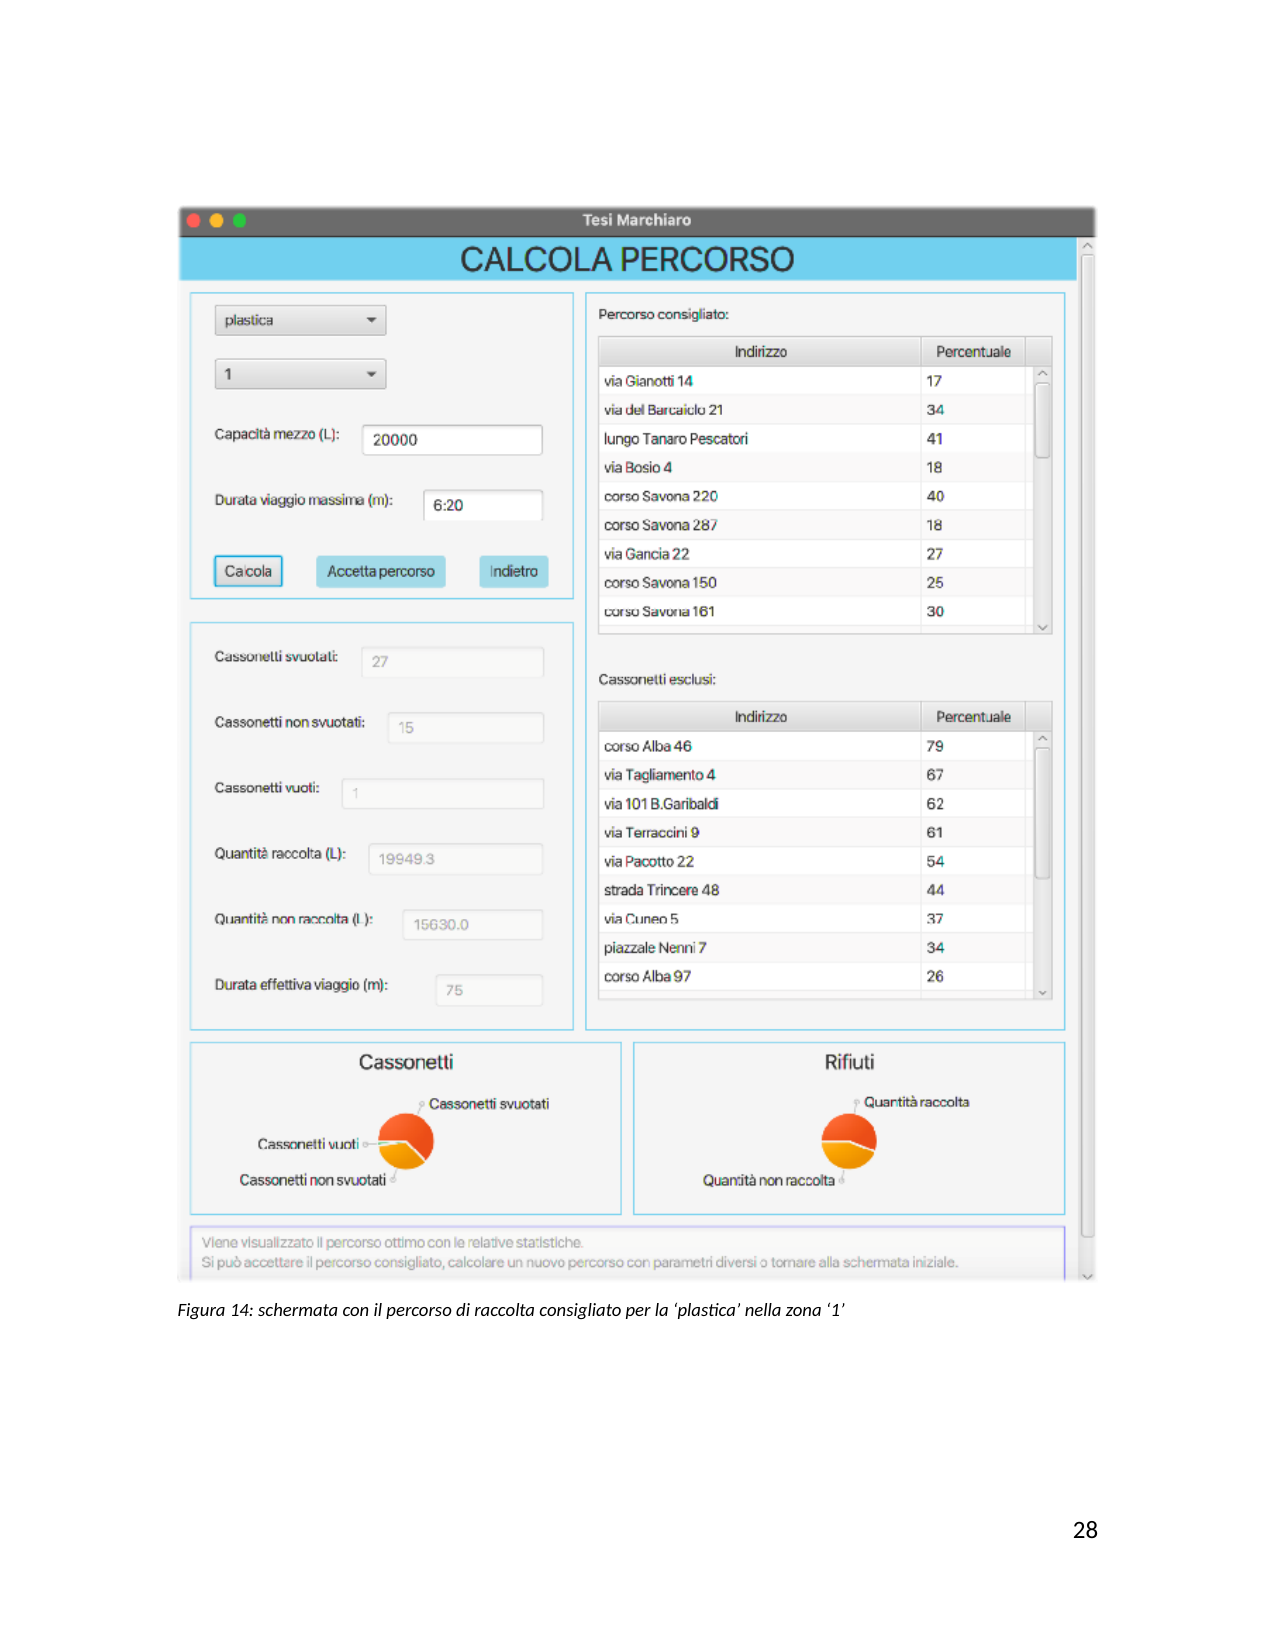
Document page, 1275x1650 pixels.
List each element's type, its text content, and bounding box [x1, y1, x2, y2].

text Figura 14: schermata con il percorso di raccolta consigliato per la ‘plastica’ nella zona ‘1’ [177, 1299, 1098, 1322]
picture [182, 210, 1092, 1277]
